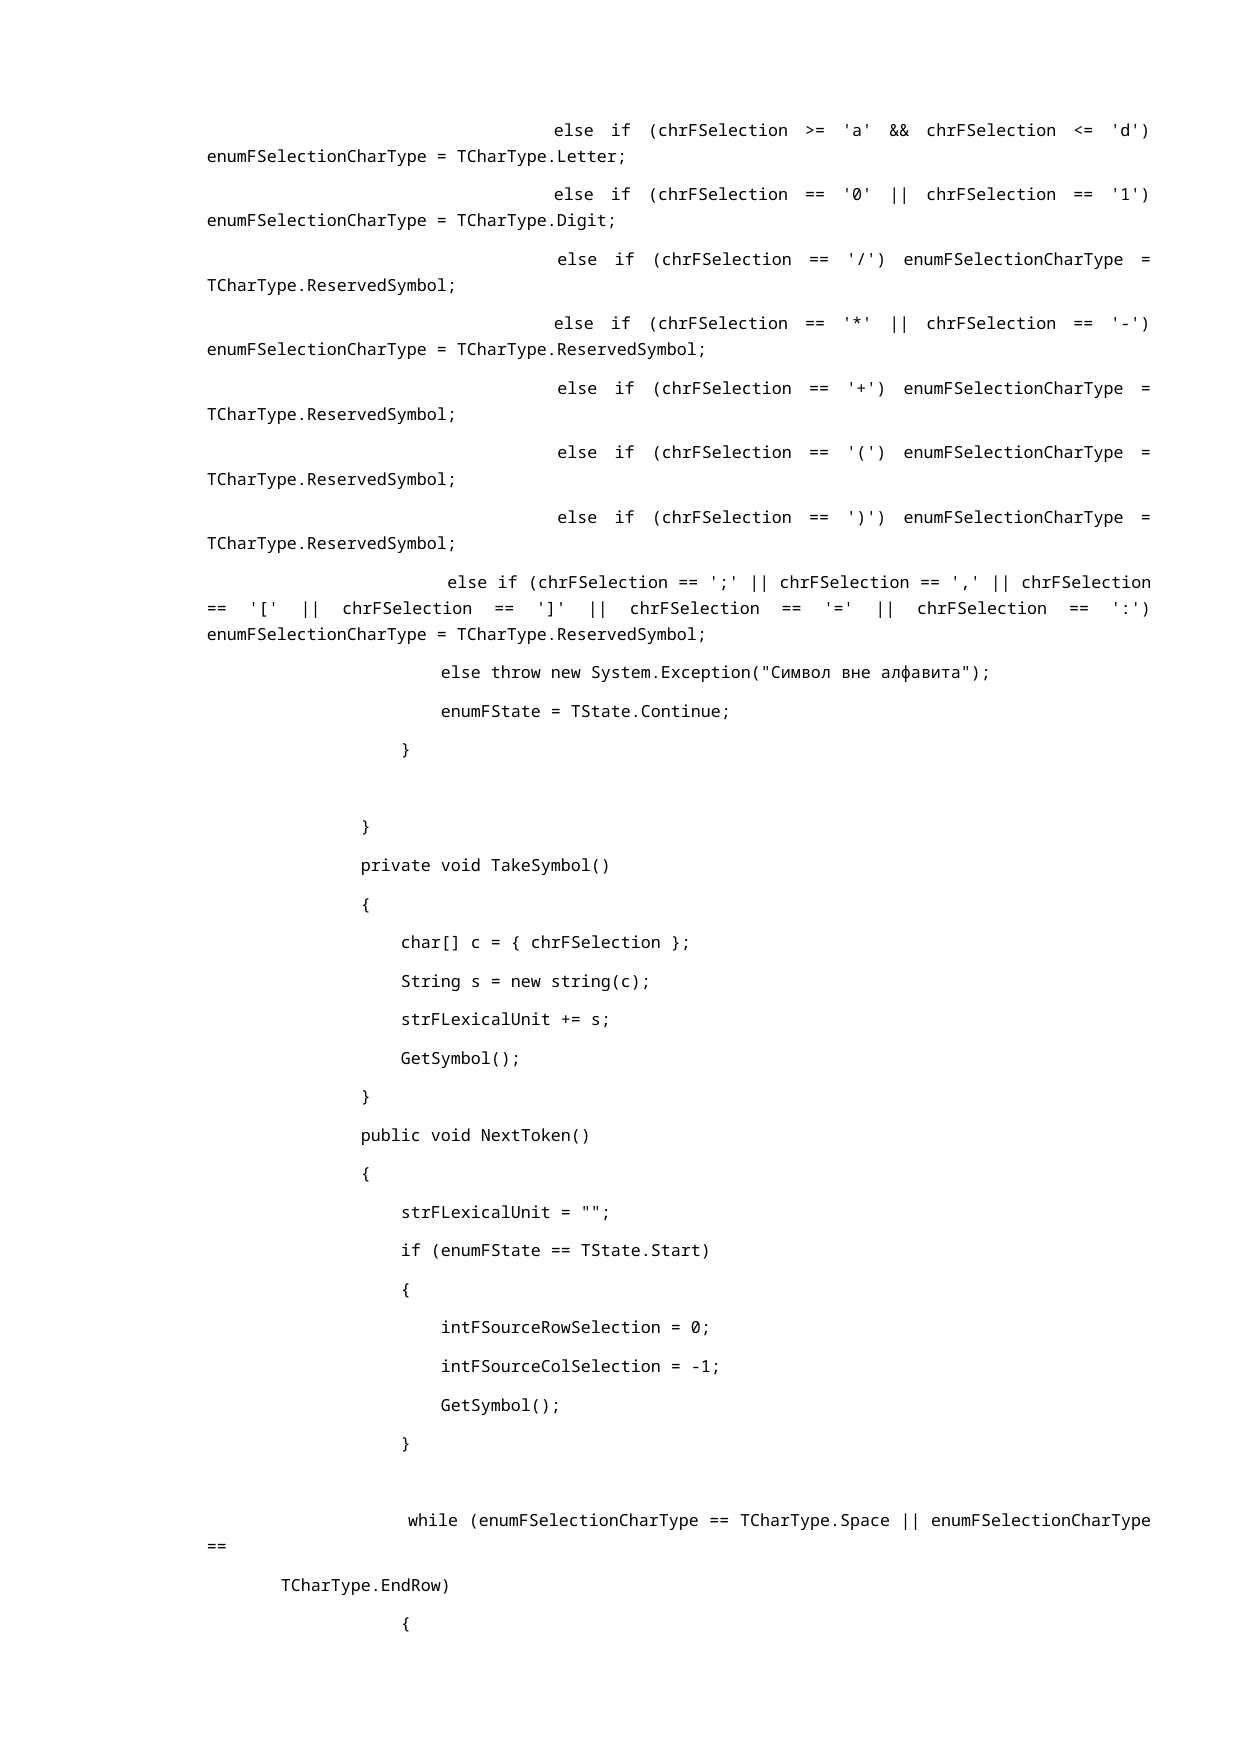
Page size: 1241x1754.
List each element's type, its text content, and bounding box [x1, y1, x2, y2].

text char[] c = { chrFSelection }; [207, 931, 1152, 953]
text { [207, 1277, 1152, 1300]
text else if (chrFSelection == '/') enumFSelectionCharType = TCharType.ReservedSymbol; [207, 247, 1152, 296]
text } [207, 815, 1152, 838]
text String s = new string(c); [207, 969, 1152, 992]
text else if (chrFSelection == '(') enumFSelectionCharType = TCharType.ReservedSymbol; [207, 441, 1152, 490]
text } [207, 738, 1152, 761]
text if (enumFState == TState.Start) [207, 1239, 1152, 1262]
text GetSymbol(); [207, 1393, 1152, 1416]
text intFSourceColSelection = -1; [207, 1354, 1152, 1377]
text { [207, 1162, 1152, 1184]
text { [207, 1612, 1152, 1634]
text else if (chrFSelection == '0' || chrFSelection == '1') enumFSelectionCharType = TCharType.Digit; [207, 183, 1152, 231]
text else if (chrFSelection == ')') enumFSelectionCharType = TCharType.ReservedSymbol; [207, 506, 1152, 554]
text enumFState = TState.Continue; [207, 699, 1152, 722]
text else if (chrFSelection == '+') enumFSelectionCharType = TCharType.ReservedSymbol; [207, 376, 1152, 425]
text else if (chrFSelection == '*' || chrFSelection == '-') enumFSelectionCharType = TCharType.ReservedSymbol; [207, 312, 1152, 361]
text } [207, 1432, 1152, 1454]
text strFLexicalUnit += s; [207, 1008, 1152, 1030]
text { [207, 892, 1152, 915]
text else if (chrFSelection == ';' || chrFSelection == ',' || chrFSelection == '[' || chrFSelection == ']' || chrFSelection == '=' || chrFSelection == ':') enumFSelectionCharType = TCharType.ReservedSymbol; [207, 570, 1152, 645]
text else if (chrFSelection >= 'a' && chrFSelection <= 'd') enumFSelectionCharType = TCharType.Letter; [207, 118, 1152, 167]
text intFSourceRowSelection = 0; [207, 1316, 1152, 1339]
text else throw new System.Exception("Cимвол вне алфавита"); [207, 661, 1152, 683]
text public void NextToken() [207, 1123, 1152, 1146]
text while (enumFSelectionCharType == TCharType.Space || enumFSelectionCharType == [207, 1509, 1152, 1557]
text GetSymbol(); [207, 1046, 1152, 1069]
text } [207, 1085, 1152, 1107]
text strFLexicalUnit = ""; [207, 1200, 1152, 1223]
text private void TakeSymbol() [207, 853, 1152, 876]
text TCharType.EndRow) [207, 1573, 1152, 1596]
